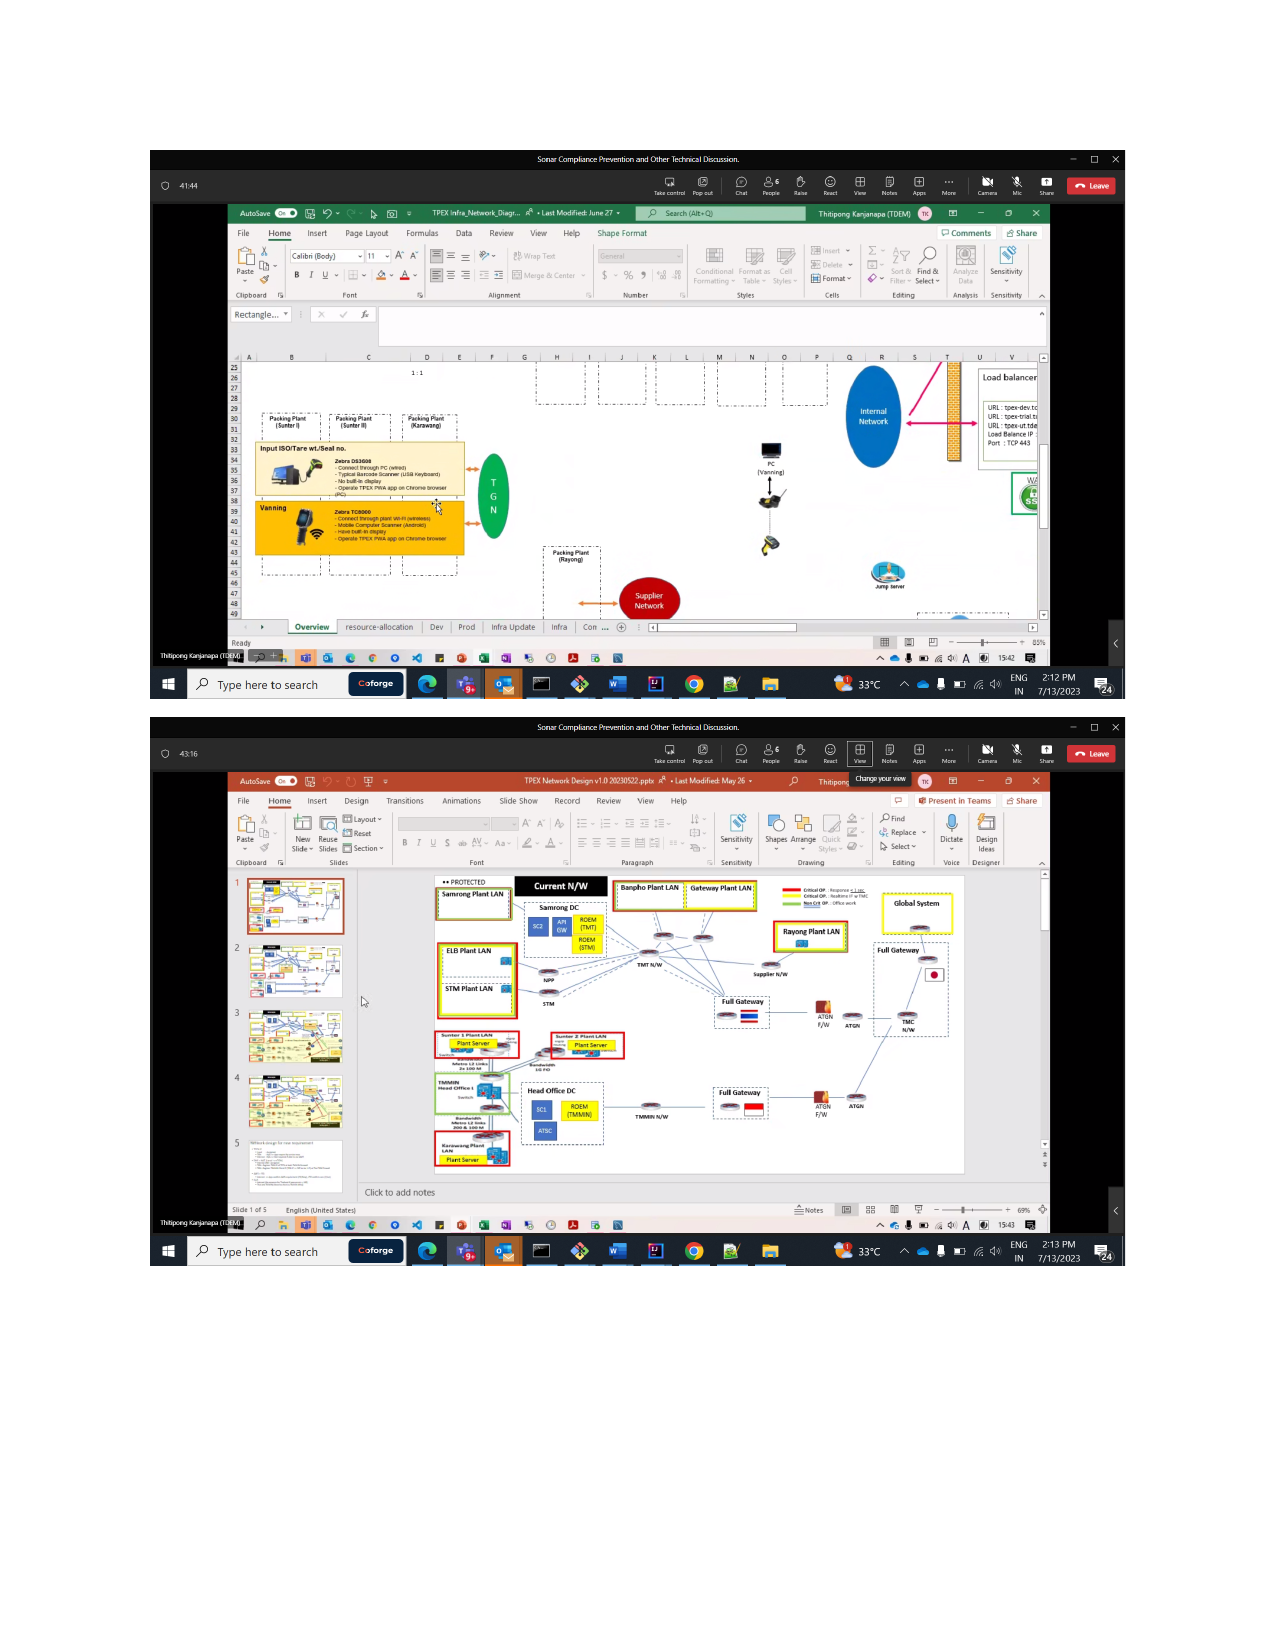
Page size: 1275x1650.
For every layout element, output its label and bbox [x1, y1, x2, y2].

picture [150, 717, 1125, 1266]
picture [150, 150, 1125, 699]
